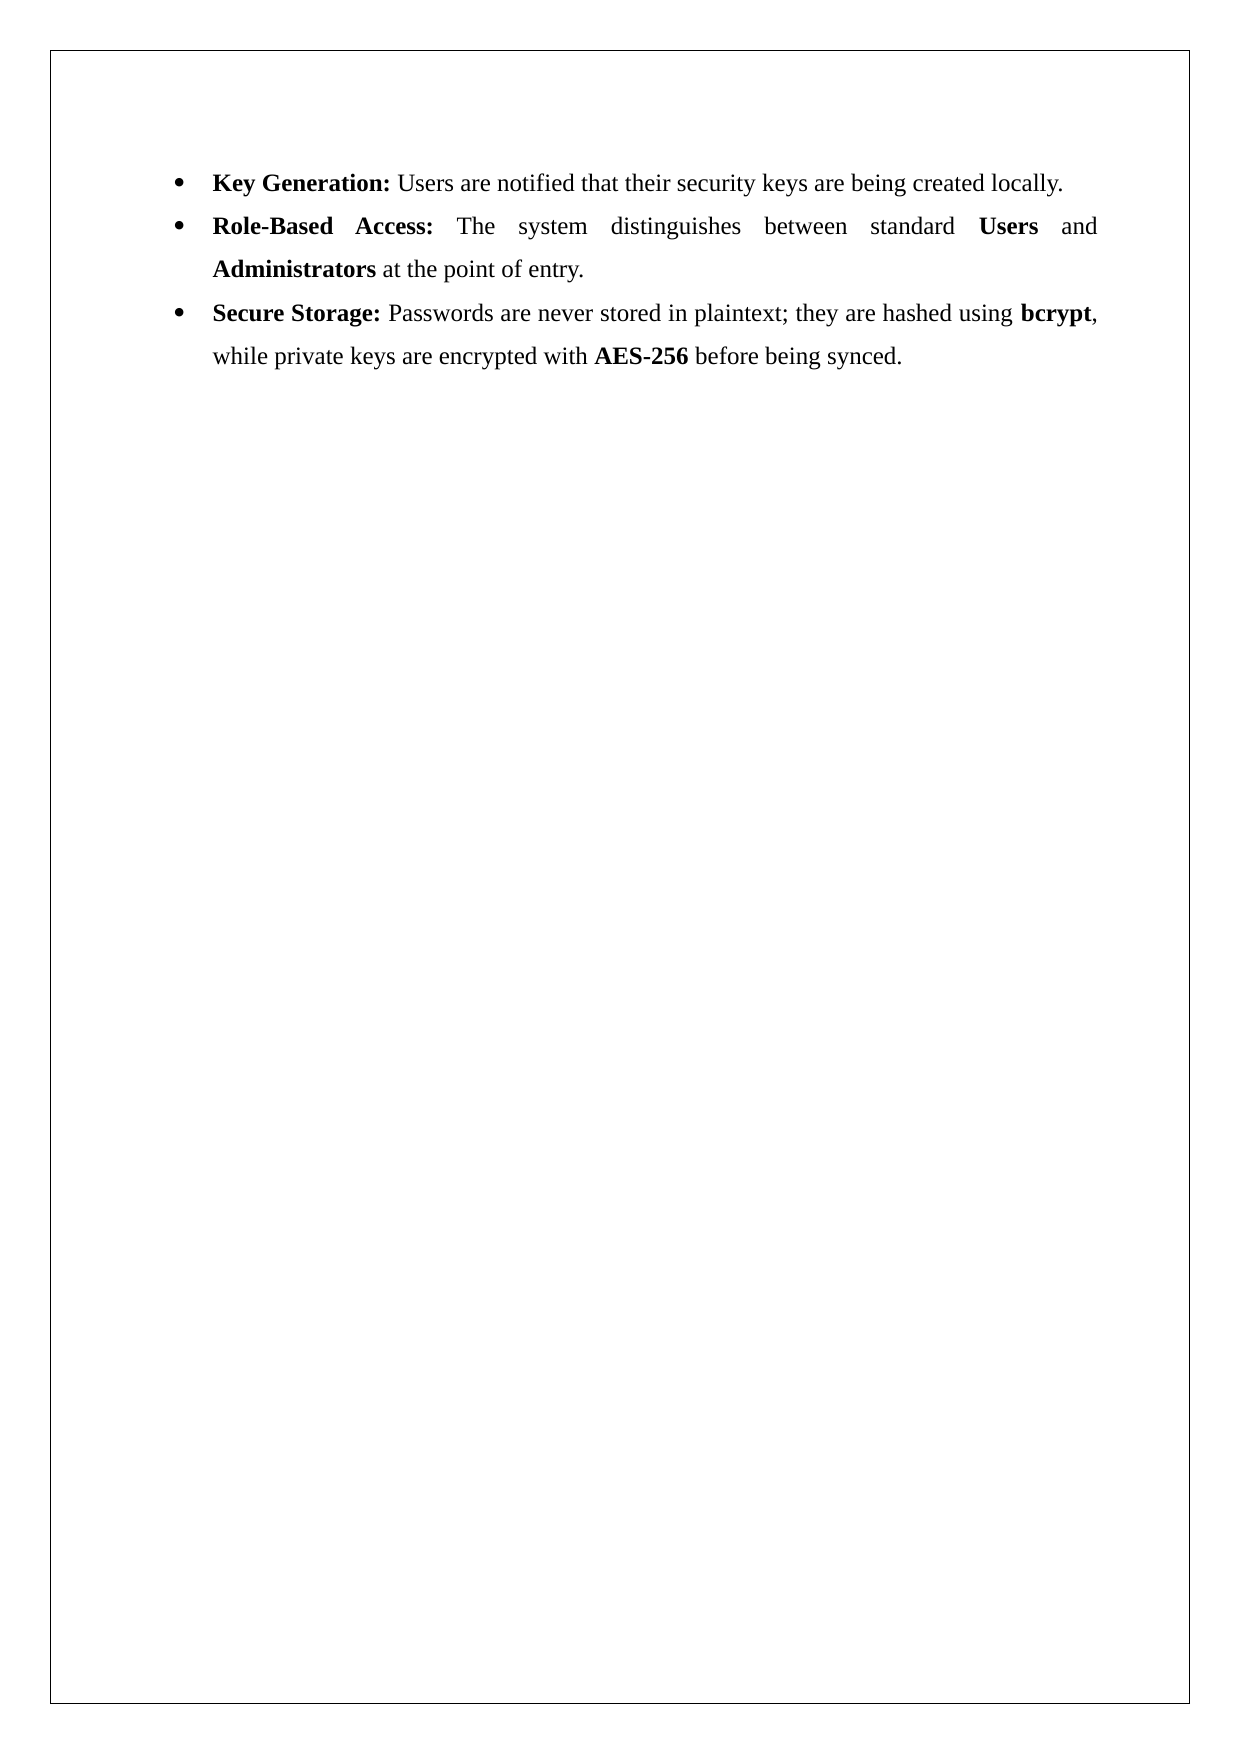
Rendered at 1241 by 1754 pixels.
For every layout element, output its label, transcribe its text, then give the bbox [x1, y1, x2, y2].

list Role-Based Access: The system distinguishes between standard Users and Administrators at the point of entry. [175, 211, 1097, 283]
list Secure Storage: Passwords are never stored in plaintext; they are hashed using bcrypt, while private keys are encrypted with AES-256 before being synced. [175, 298, 1097, 370]
list Key Generation: Users are notified that their security keys are being created locally. [175, 168, 1097, 197]
